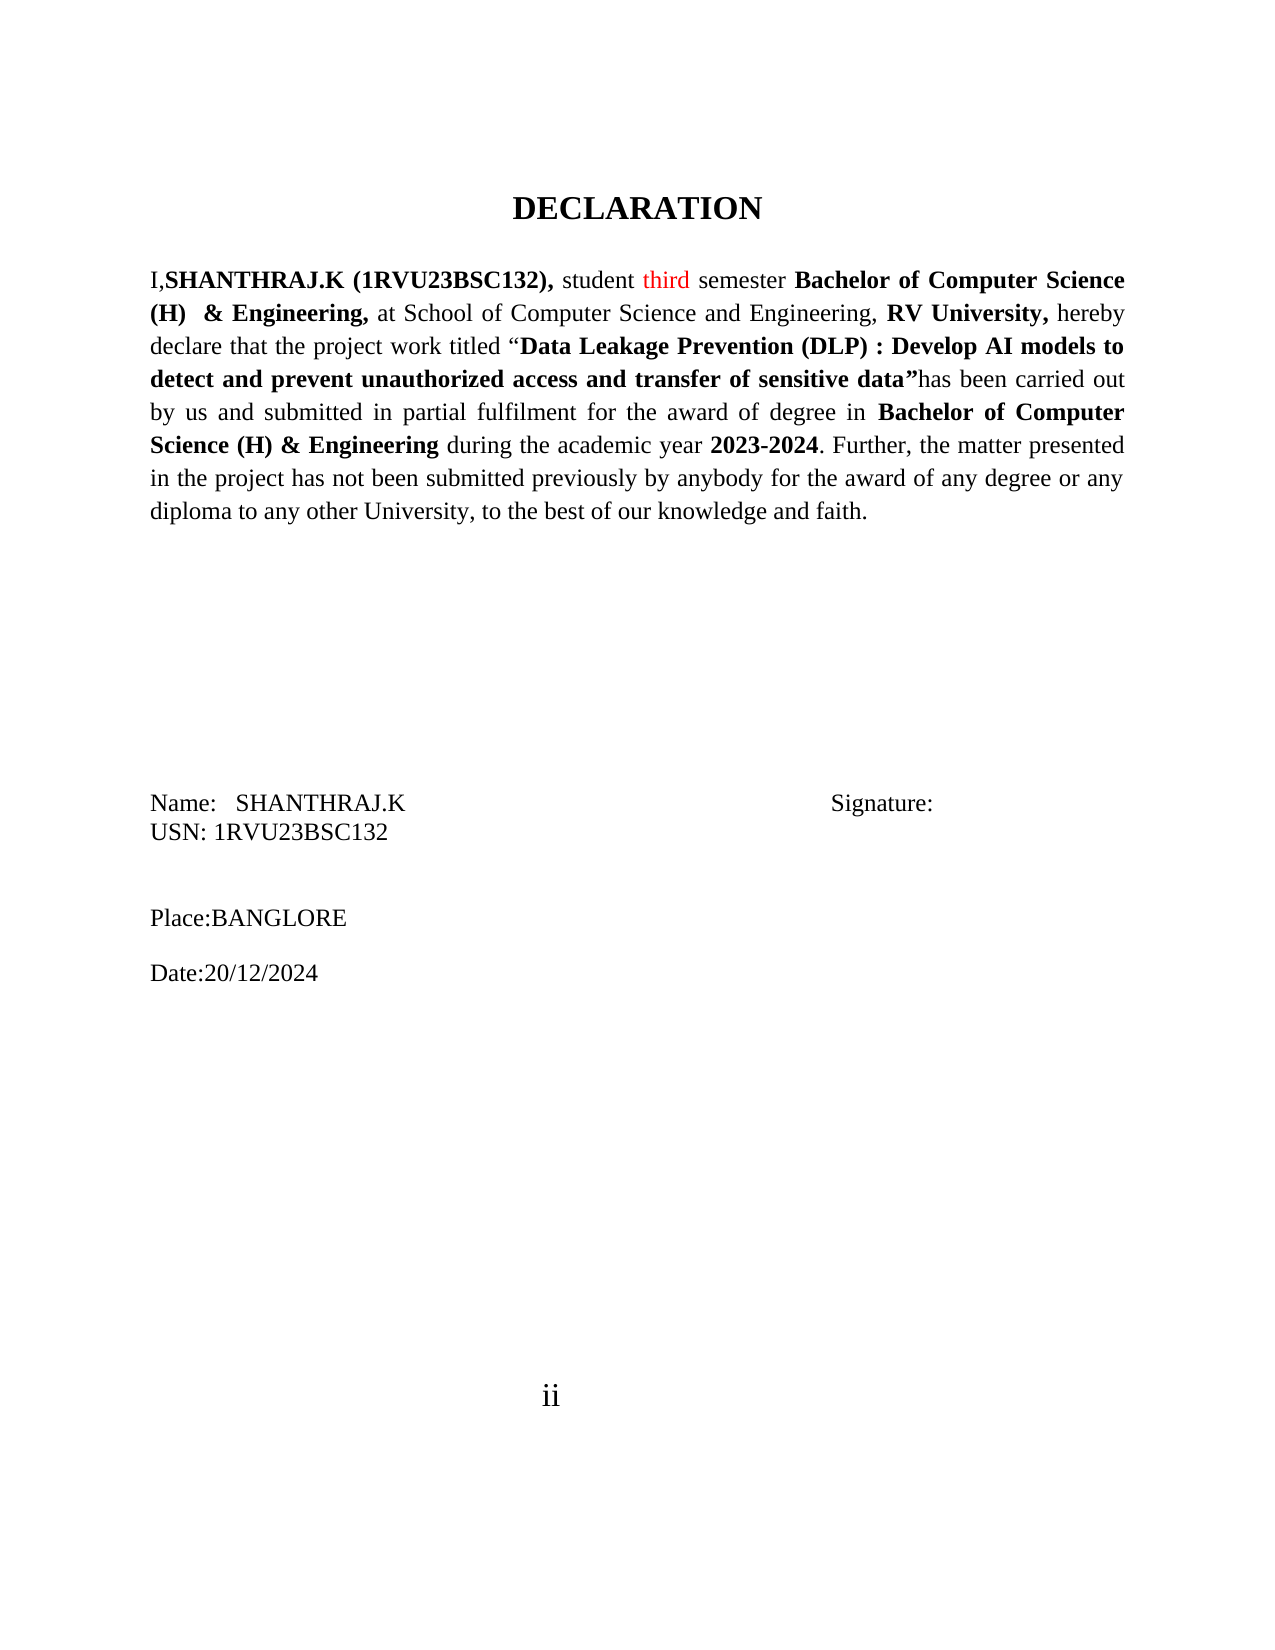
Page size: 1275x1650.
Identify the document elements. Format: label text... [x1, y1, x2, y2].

text Name: SHANTHRAJ.K Signature: [150, 788, 1125, 817]
text Place:BANGLORE [150, 903, 1125, 932]
text DECLARATION [150, 188, 1125, 227]
text ii [150, 1375, 1125, 1413]
text USN: 1RVU23BSC132 [150, 817, 1125, 846]
text I,SHANTHRAJ.K (1RVU23BSC132), student third semester Bachelor of Computer Science (H) & Engineering, at School of Computer Science and Engineering, RV University, hereby declare that the project work titled “Data Leakage Prevention (DLP) : Develop AI models to detect and prevent unauthorized access and transfer of sensitive data”has been carried out by us and submitted in partial fulfilment for the award of degree in Bachelor of Computer Science (H) & Engineering during the academic year 2023-2024. Further, the matter presented in the project has not been submitted previously by anybody for the award of any degree or any diploma to any other University, to the best of our knowledge and faith. [150, 265, 1125, 525]
text Date:20/12/2024 [150, 958, 1125, 987]
